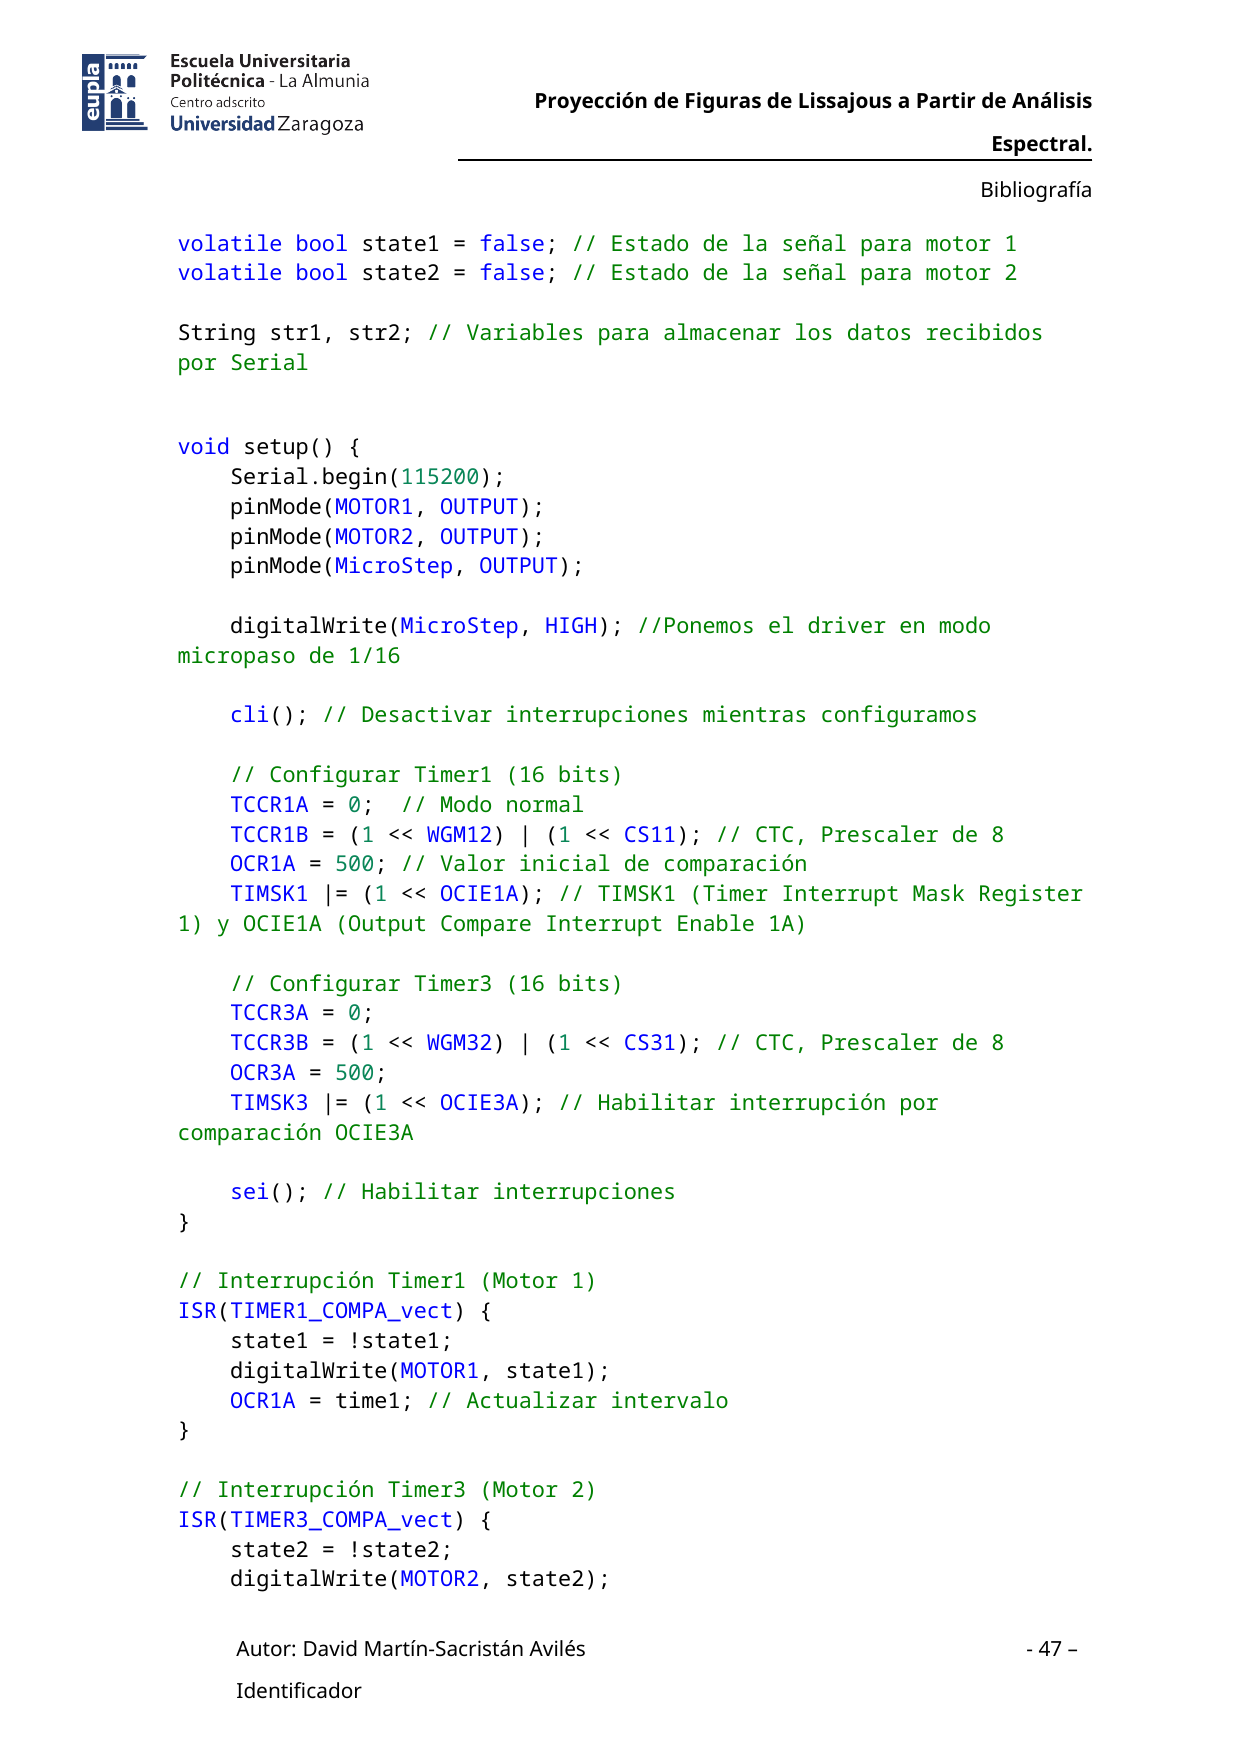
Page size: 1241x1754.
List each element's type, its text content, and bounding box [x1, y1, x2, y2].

text digitalWrite(MOTOR1, state1); [177, 1355, 1092, 1385]
text digitalWrite(MicroStep, HIGH); //Ponemos el driver en modo micropaso de 1/16 [177, 610, 1092, 670]
text digitalWrite(MOTOR2, state2); [177, 1563, 1092, 1593]
text TCCR3B = (1 << WGM32) | (1 << CS31); // CTC, Prescaler de 8 [177, 1027, 1092, 1057]
text volatile bool state1 = false; // Estado de la señal para motor 1 [177, 228, 1092, 257]
text Serial.begin(115200); [177, 461, 1092, 491]
text TCCR3A = 0; [177, 997, 1092, 1027]
picture [82, 54, 370, 135]
text pinMode(MOTOR2, OUTPUT); [177, 521, 1092, 551]
text state2 = !state2; [177, 1534, 1092, 1563]
text // Configurar Timer3 (16 bits) [177, 968, 1092, 997]
text // Interrupción Timer1 (Motor 1) [177, 1266, 1092, 1295]
text } [177, 1206, 1092, 1236]
text } [177, 1414, 1092, 1444]
text TIMSK1 |= (1 << OCIE1A); // TIMSK1 (Timer Interrupt Mask Register 1) y OCIE1A (Output Compare Interrupt Enable 1A) [177, 878, 1092, 938]
text pinMode(MicroStep, OUTPUT); [177, 551, 1092, 580]
text pinMode(MOTOR1, OUTPUT); [177, 491, 1092, 521]
text String str1, str2; // Variables para almacenar los datos recibidos por Serial [177, 317, 1092, 377]
text volatile bool state2 = false; // Estado de la señal para motor 2 [177, 257, 1092, 287]
text // Configurar Timer1 (16 bits) [177, 759, 1092, 789]
text OCR3A = 500; [177, 1057, 1092, 1087]
text TIMSK3 |= (1 << OCIE3A); // Habilitar interrupción por comparación OCIE3A [177, 1087, 1092, 1146]
text ISR(TIMER1_COMPA_vect) { [177, 1295, 1092, 1325]
text ISR(TIMER3_COMPA_vect) { [177, 1504, 1092, 1534]
text OCR1A = 500; // Valor inicial de comparación [177, 848, 1092, 878]
text void setup() { [177, 431, 1092, 461]
text sei(); // Habilitar interrupciones [177, 1176, 1092, 1206]
text state1 = !state1; [177, 1325, 1092, 1355]
text TCCR1B = (1 << WGM12) | (1 << CS11); // CTC, Prescaler de 8 [177, 819, 1092, 848]
text OCR1A = time1; // Actualizar intervalo [177, 1385, 1092, 1414]
text // Interrupción Timer3 (Motor 2) [177, 1474, 1092, 1504]
text TCCR1A = 0; // Modo normal [177, 789, 1092, 819]
text cli(); // Desactivar interrupciones mientras configuramos [177, 699, 1092, 729]
